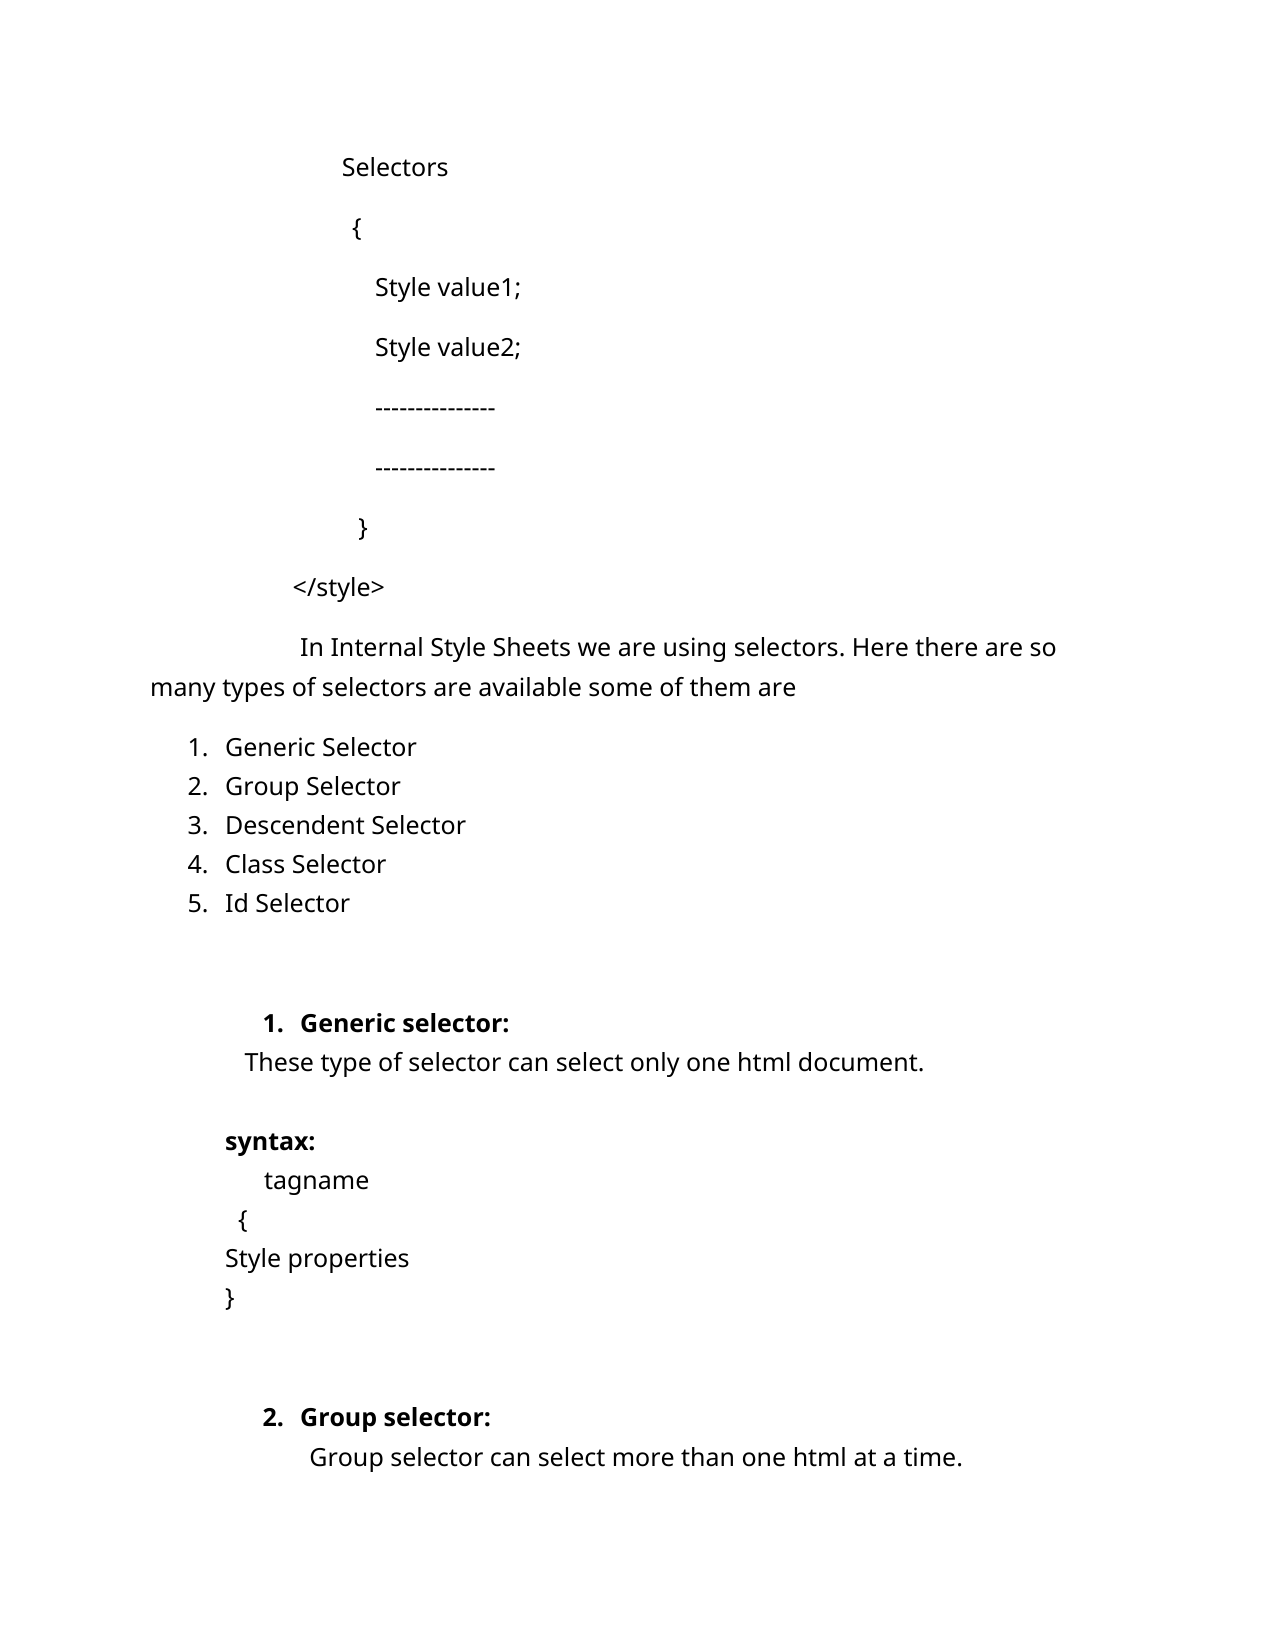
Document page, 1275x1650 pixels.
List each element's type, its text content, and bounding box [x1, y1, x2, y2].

list Class Selector [187, 847, 1125, 881]
text In Internal Style Sheets we are using selectors. Here there are so many types of selectors are available some of them are [150, 630, 1125, 703]
text --------------- [150, 390, 1125, 424]
text Style value1; [150, 270, 1125, 304]
text Selectors [150, 150, 1125, 184]
list Descendent Selector [187, 807, 1125, 842]
list Group selector can select more than one html at a time. [225, 1439, 1125, 1473]
list Group Selector [187, 768, 1125, 802]
text { [150, 210, 1125, 244]
list Id Selector [187, 886, 1125, 920]
list Style properties [225, 1241, 1125, 1275]
list Generic Selector [187, 729, 1125, 763]
text } [150, 510, 1125, 544]
list Group selector: [262, 1400, 1125, 1434]
list syntax: [225, 1123, 1125, 1157]
text </style> [150, 570, 1125, 604]
list } [225, 1280, 1125, 1314]
text --------------- [150, 450, 1125, 484]
text Style value2; [150, 330, 1125, 364]
list { [225, 1202, 1125, 1236]
list tagname [225, 1162, 1125, 1197]
list These type of selector can select only one html document. [225, 1045, 1125, 1079]
list Generic selector: [262, 1006, 1125, 1040]
